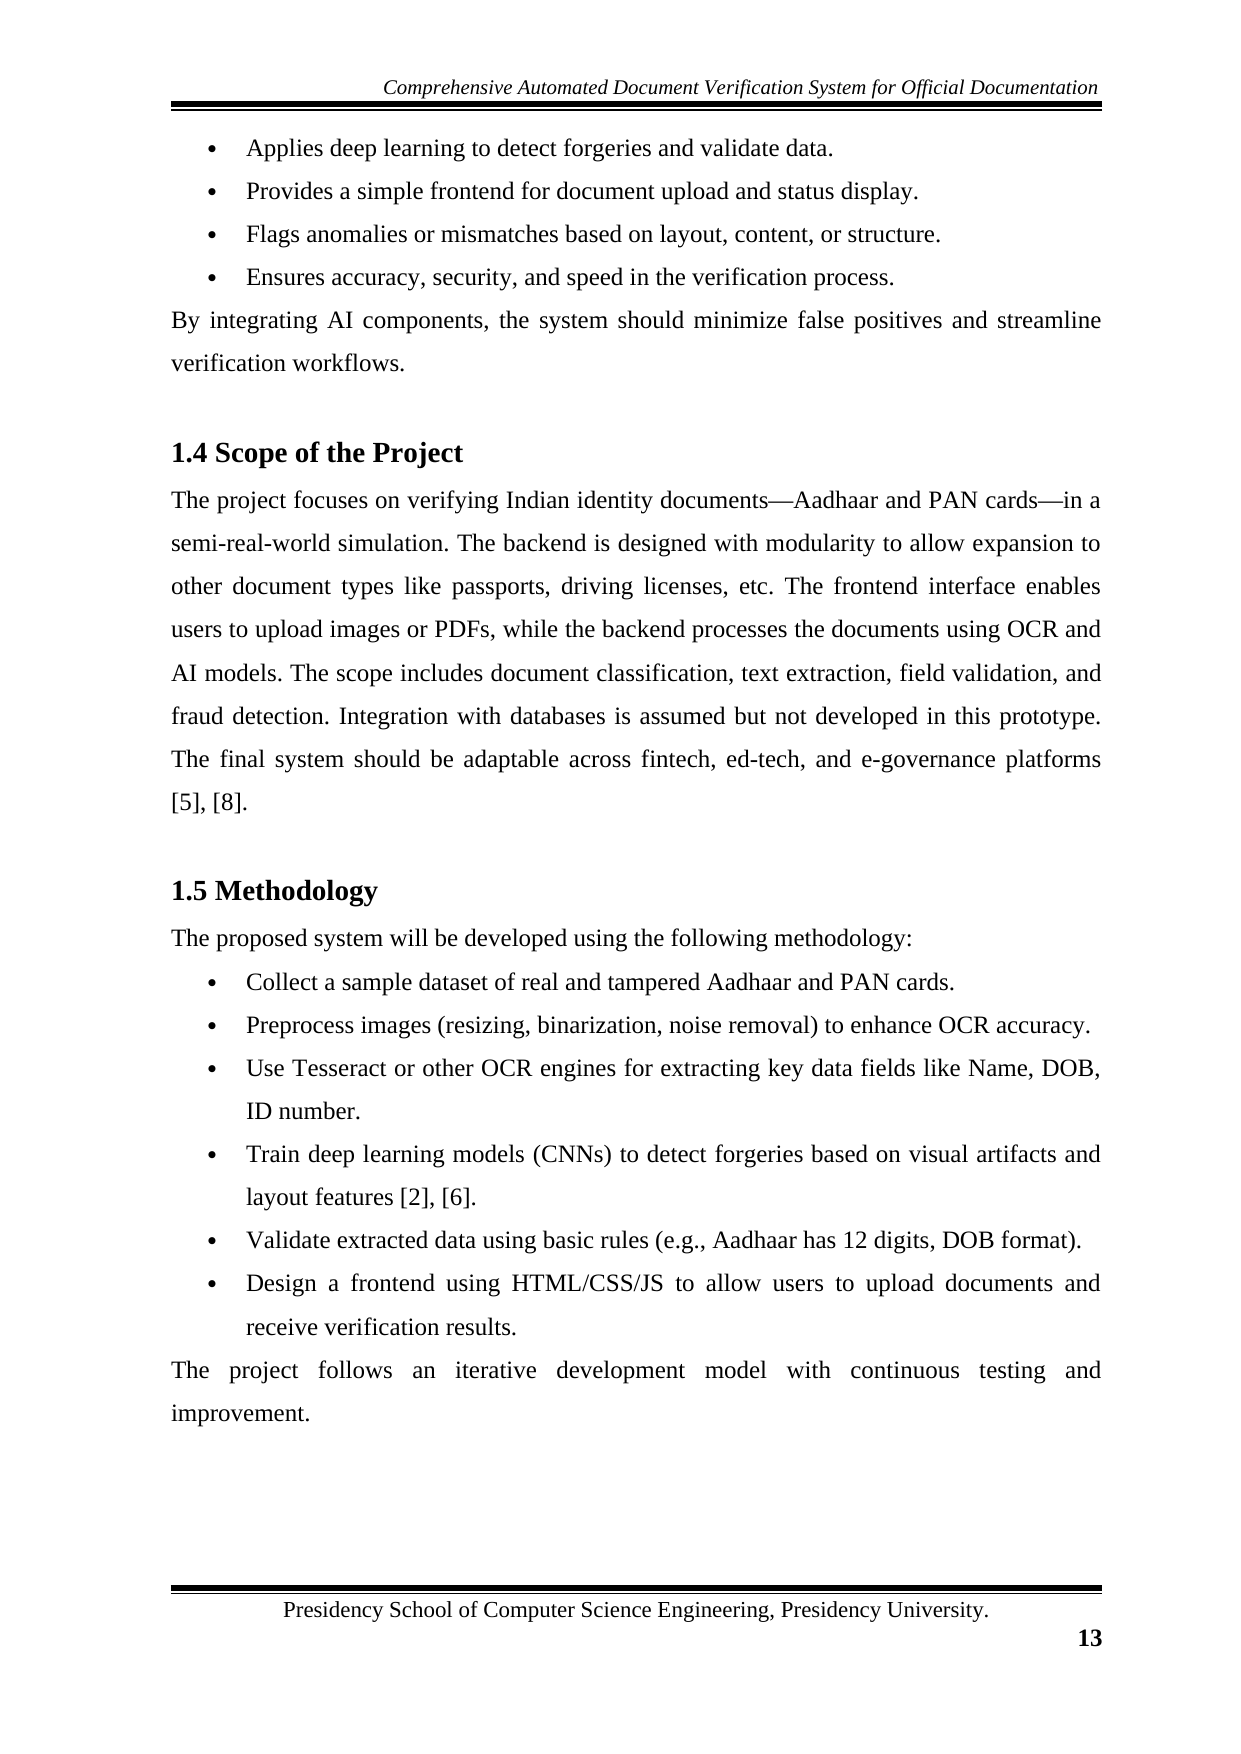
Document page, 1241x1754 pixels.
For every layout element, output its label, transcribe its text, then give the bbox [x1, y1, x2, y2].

list Preprocess images (resizing, binarization, noise removal) to enhance OCR accuracy. [208, 1010, 1102, 1038]
text The proposed system will be developed using the following methodology: [171, 923, 1102, 952]
list Applies deep learning to detect forgeries and validate data. [208, 133, 1102, 162]
list Provides a simple frontend for document upload and status display. [208, 176, 1102, 205]
list Validate extracted data using basic rules (e.g., Aadhaar has 12 digits, DOB format). [208, 1225, 1102, 1254]
list Train deep learning models (CNNs) to detect forgeries based on visual artifacts and layout features [2], [6]. [208, 1139, 1102, 1211]
text The project focuses on verifying Indian identity documents—Aadhaar and PAN cards—in a semi-real-world simulation. The backend is designed with modularity to allow expansion to other document types like passports, driving licenses, etc. The frontend interface enables users to upload images or PDFs, while the backend processes the documents using OCR and AI models. The scope includes document classification, text extraction, field validation, and fraud detection. Integration with databases is assumed but not developed in this prototype. The final system should be adaptable across fintech, ed-tech, and e-governance platforms [5], [8]. [171, 485, 1102, 816]
list Flags anomalies or mismatches based on layout, content, or structure. [208, 219, 1102, 248]
list Collect a sample dataset of real and tampered Aadhaar and PAN cards. [208, 967, 1102, 995]
list Ensures accuracy, security, and speed in the verification process. [208, 262, 1102, 291]
text 1.5 Methodology [171, 873, 1102, 907]
list Design a frontend using HTML/CSS/JS to allow users to upload documents and receive verification results. [208, 1268, 1102, 1340]
text 1.4 Scope of the Project [171, 435, 1102, 468]
text The project follows an iterative development model with continuous testing and improvement. [171, 1355, 1102, 1427]
list Use Tesseract or other OCR engines for extracting key data fields like Name, DOB, ID number. [208, 1053, 1102, 1125]
text By integrating AI components, the system should minimize false positives and streamline verification workflows. [171, 305, 1102, 377]
